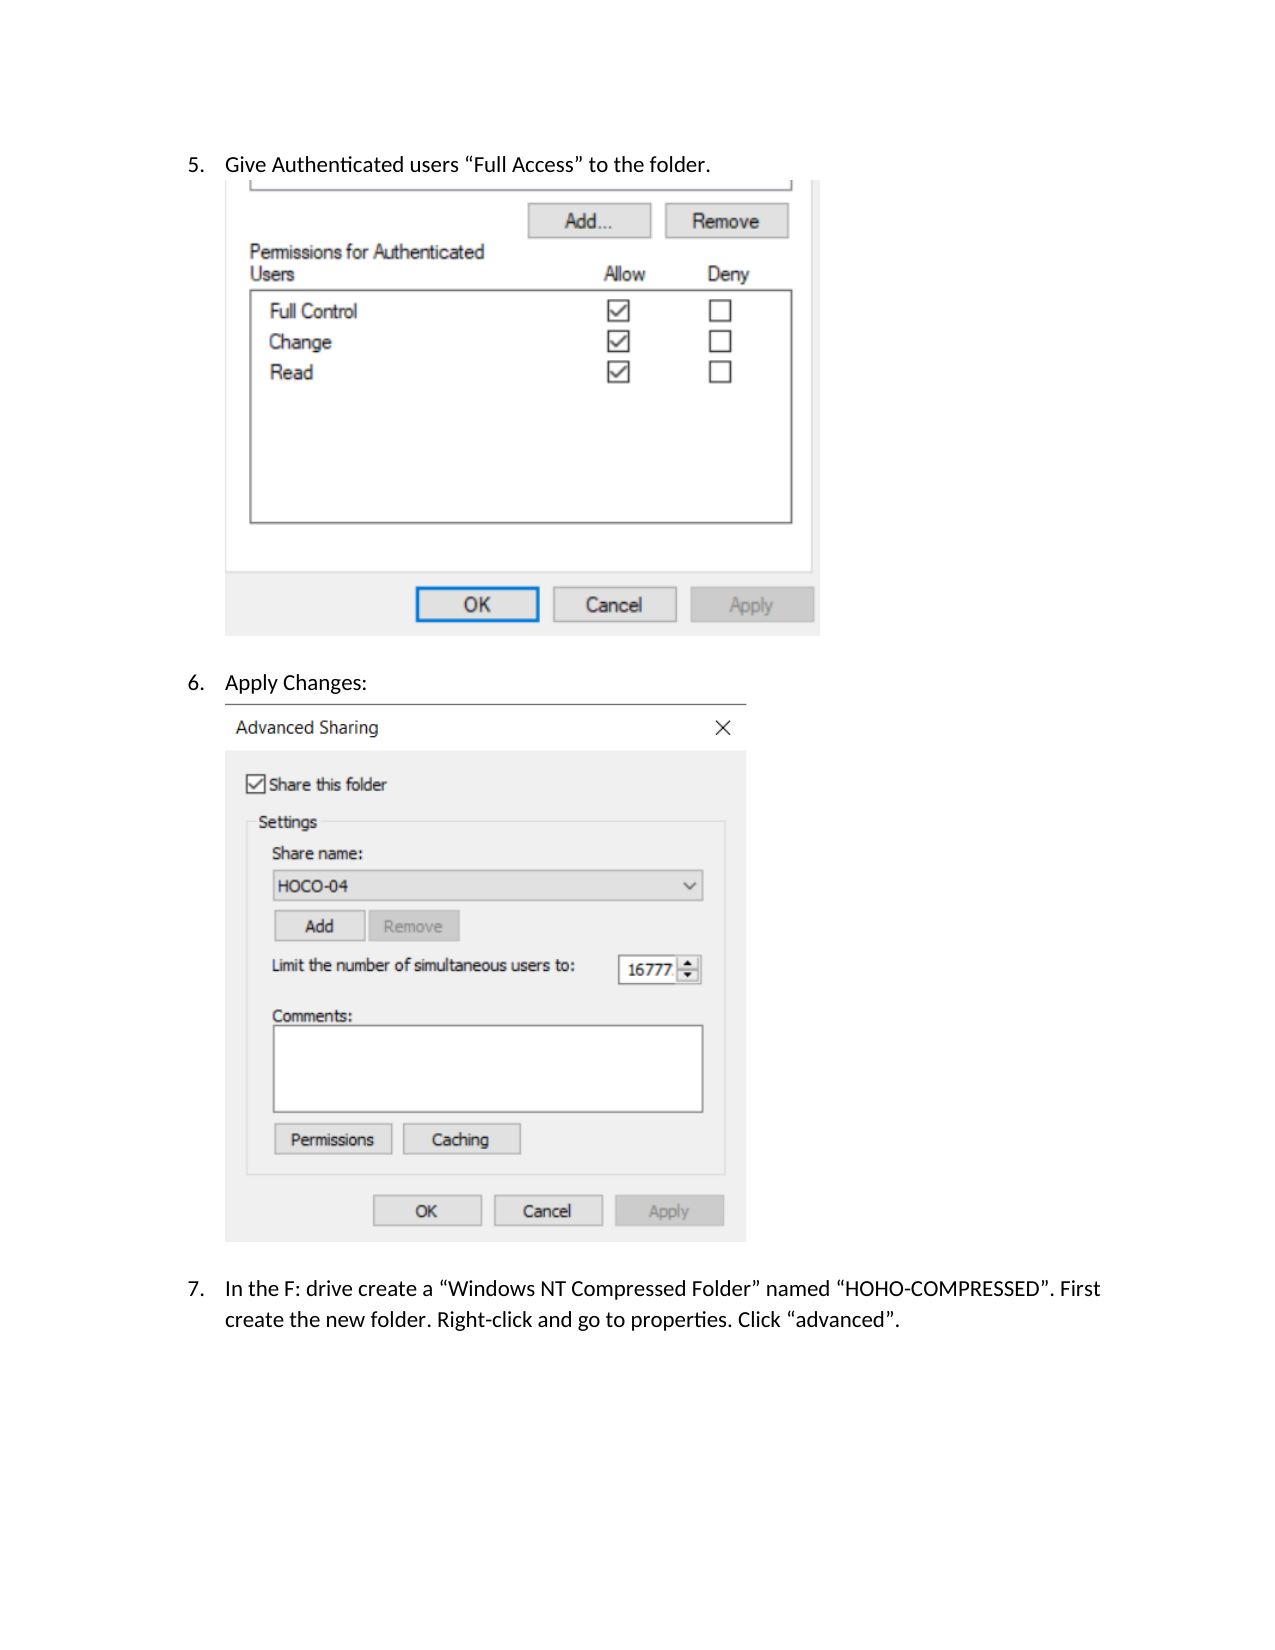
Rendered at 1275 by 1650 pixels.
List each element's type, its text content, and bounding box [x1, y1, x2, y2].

picture [225, 698, 747, 1242]
picture [225, 180, 821, 636]
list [187, 1274, 1125, 1333]
